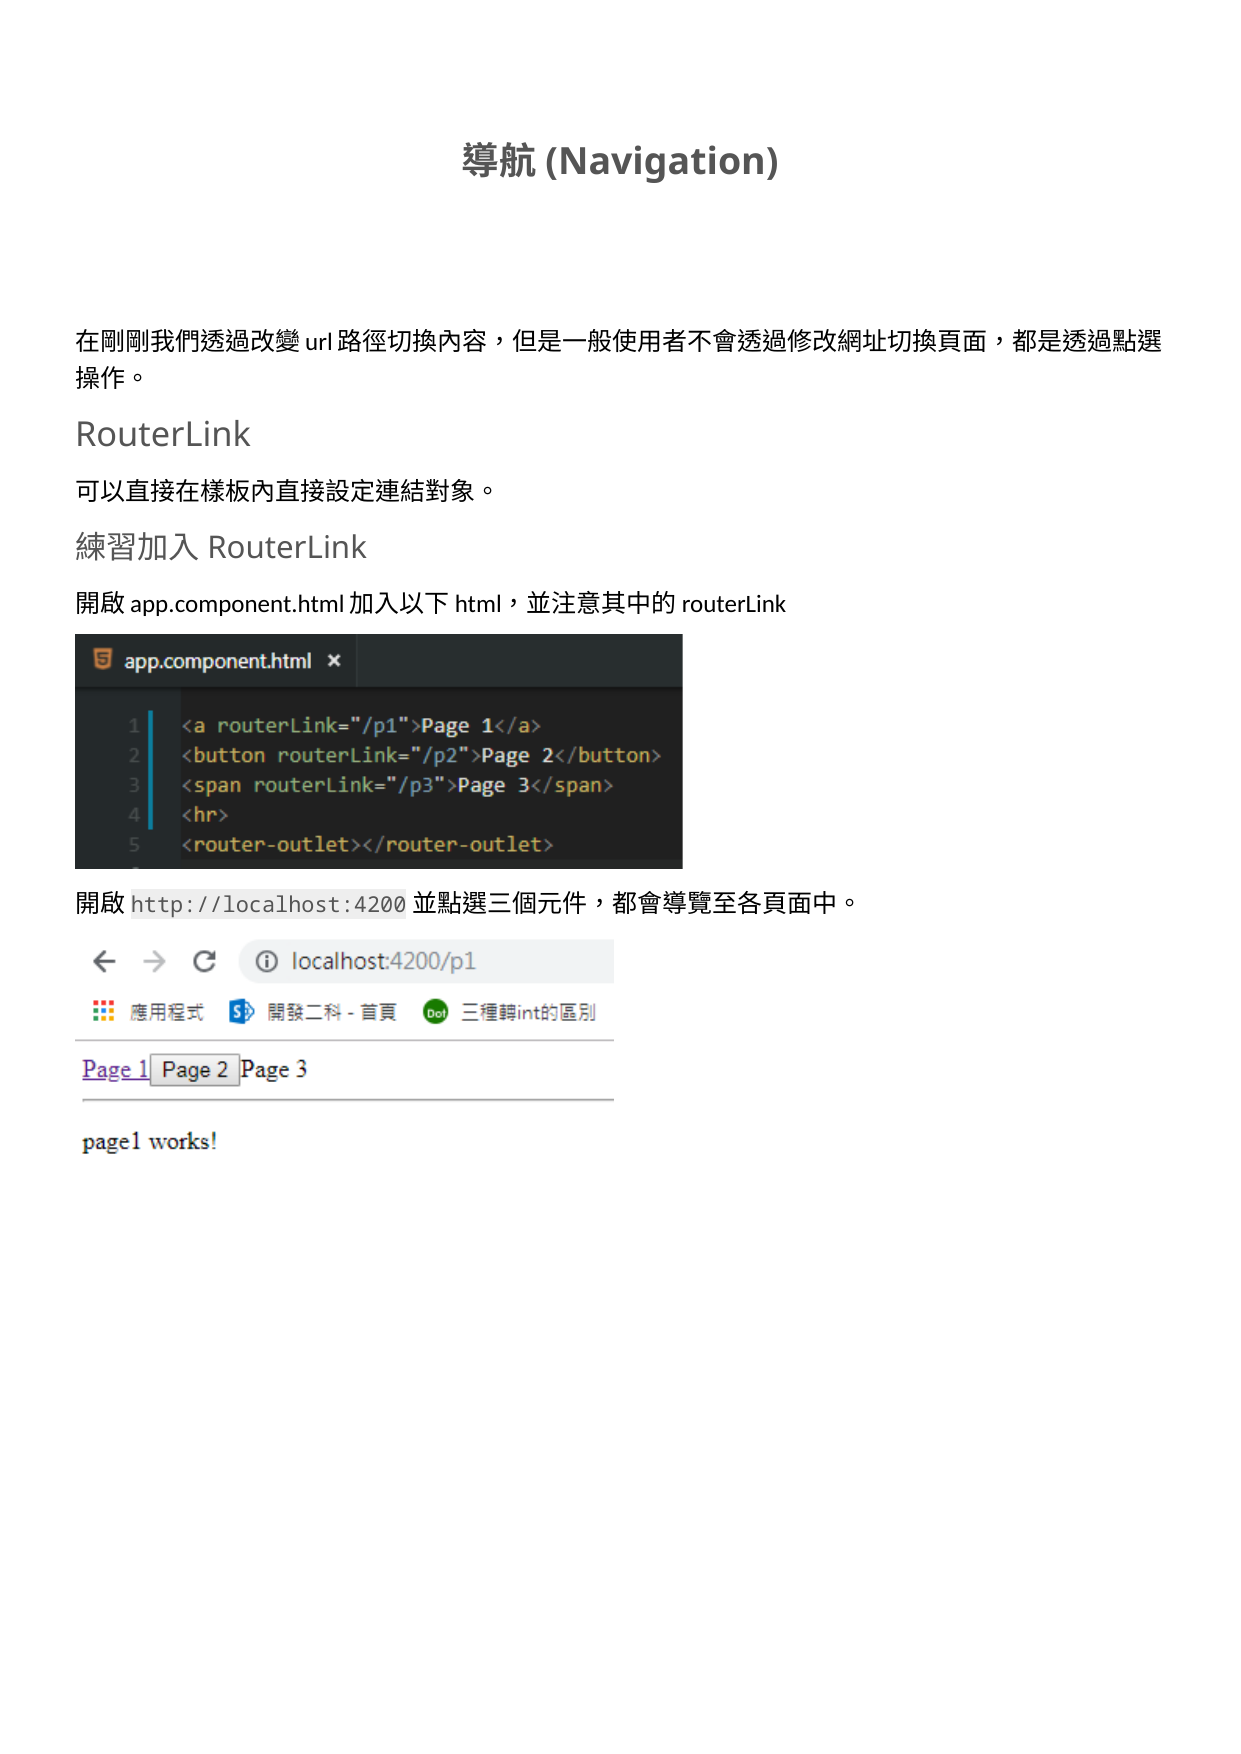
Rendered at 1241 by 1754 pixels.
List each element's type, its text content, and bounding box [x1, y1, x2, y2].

text 開啟 http://localhost:4200 並點選三個元件，都會導覽至各頁面中。 [75, 883, 1165, 920]
picture [75, 935, 614, 1168]
text 可以直接在樣板內直接設定連結對象。 [75, 470, 1165, 508]
text 在剛剛我們透過改變url路徑切換內容，但是一般使用者不會透過修改網址切換頁面，都是透過點選操作。 [75, 320, 1165, 395]
subtitle 導航 (Navigation) [75, 121, 1165, 196]
picture [75, 634, 683, 869]
text RouterLink [75, 395, 1165, 470]
text 練習加入 RouterLink [75, 508, 1165, 583]
text 開啟app.component.html加入以下html，並注意其中的routerLink [75, 583, 1165, 620]
